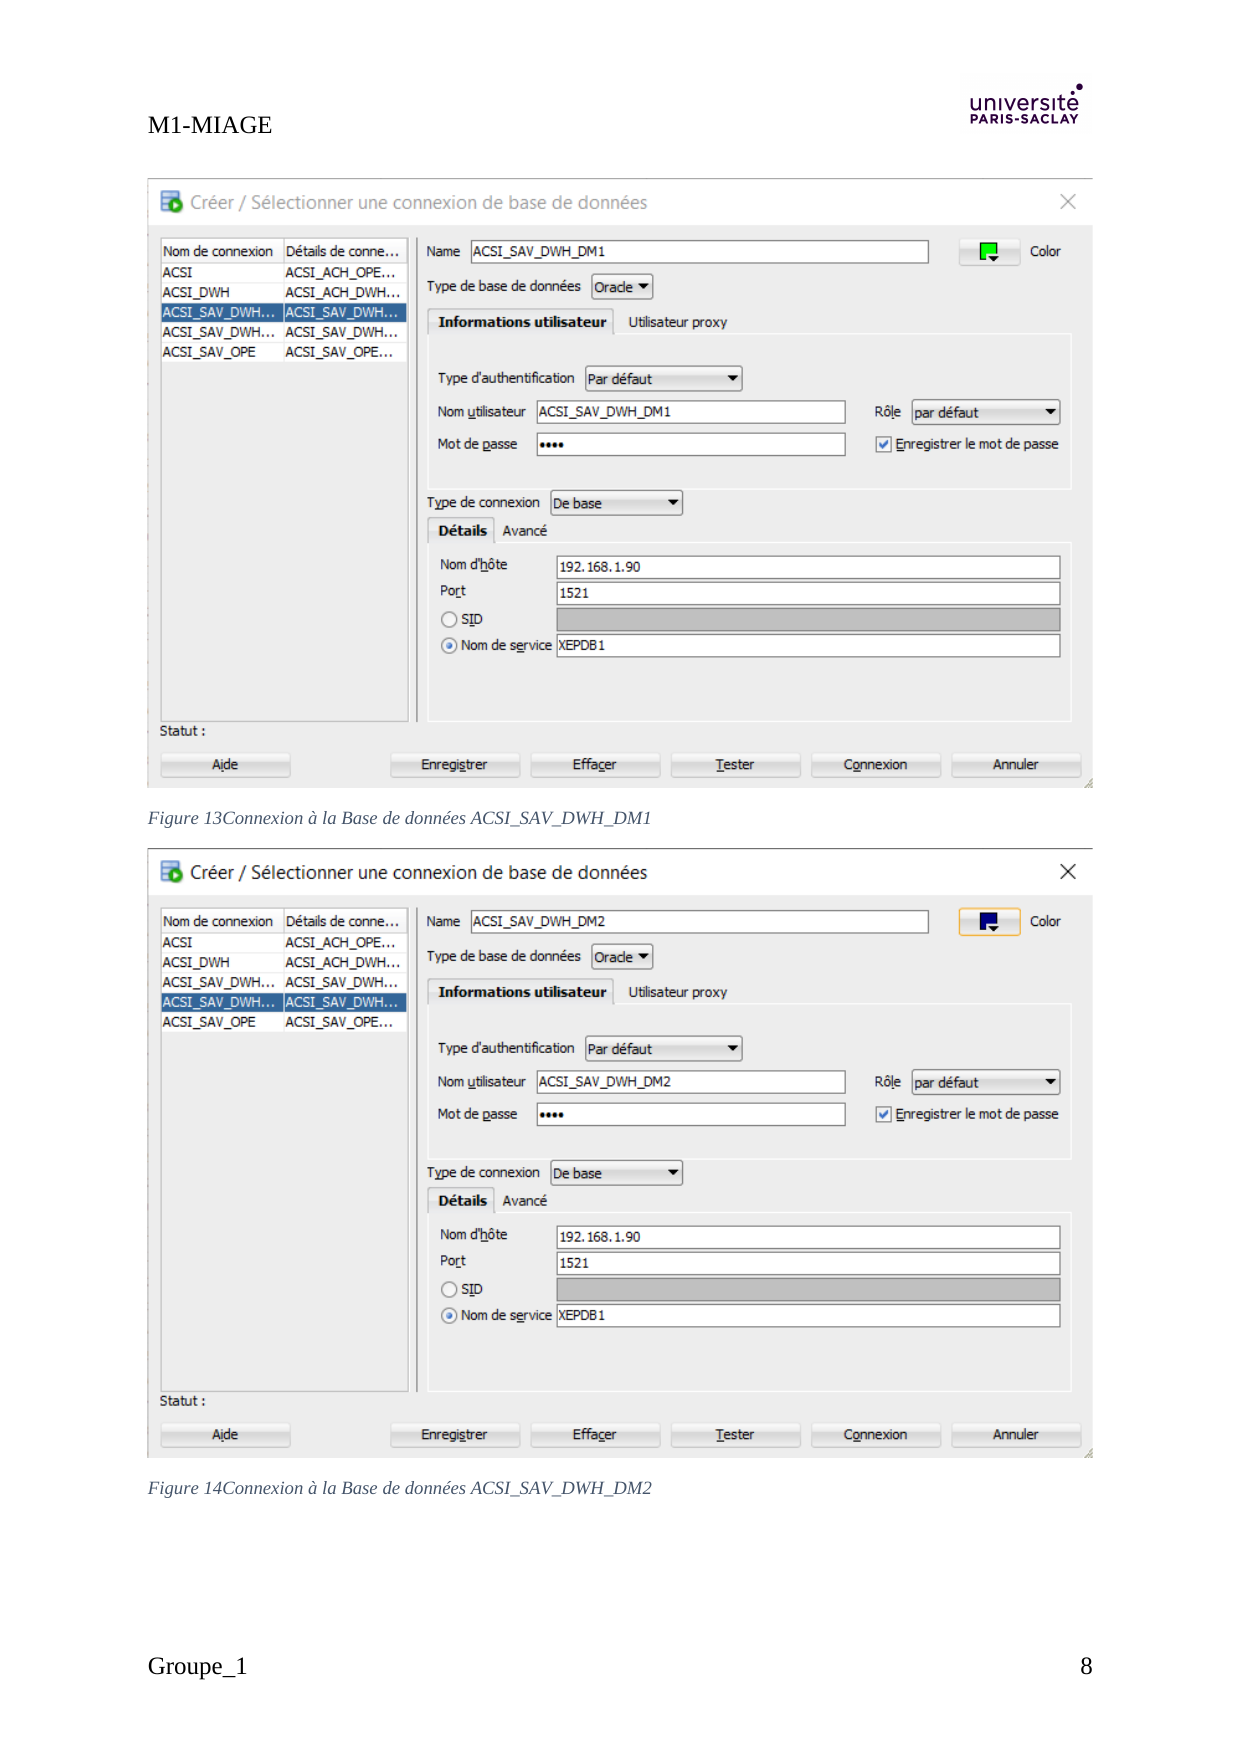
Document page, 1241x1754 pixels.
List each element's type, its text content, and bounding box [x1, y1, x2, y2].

picture [147, 178, 1093, 788]
text Figure 13Connexion à la Base de données ACSI_SAV_DWH_DM1 [148, 807, 1093, 828]
text Figure 14Connexion à la Base de données ACSI_SAV_DWH_DM2 [148, 1477, 1093, 1498]
picture [960, 73, 1093, 134]
picture [147, 848, 1093, 1458]
